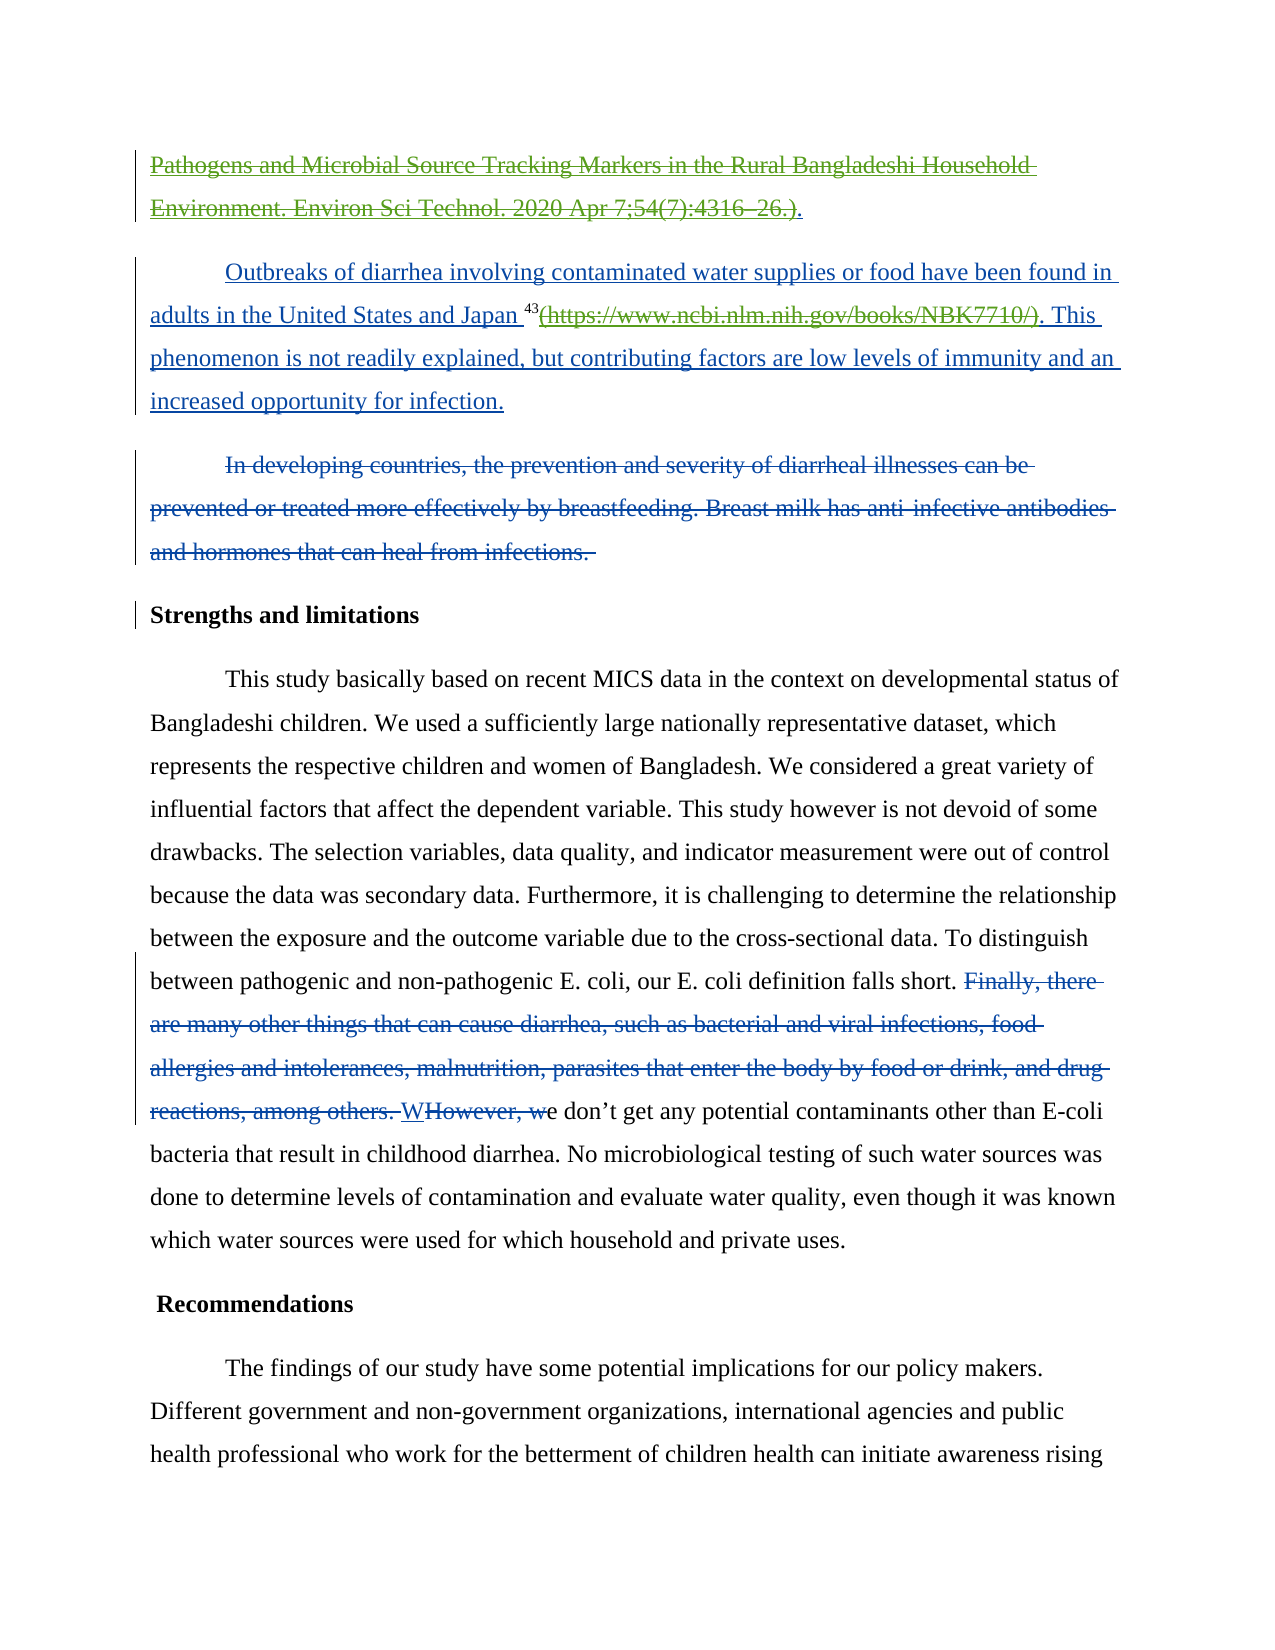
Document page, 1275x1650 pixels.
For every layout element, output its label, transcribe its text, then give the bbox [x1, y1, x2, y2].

text 43 [150, 257, 1125, 415]
text 4142 [150, 150, 1125, 222]
text This study basically based on recent MICS data in the context on developmental status of Bangladeshi children. We used a sufficiently large nationally representative dataset, which represents the respective children and women of Bangladesh. We considered a great variety of influential factors that affect the dependent variable. This study however is not devoid of some drawbacks. The selection variables, data quality, and indicator measurement were out of control because the data was secondary data. Furthermore, it is challenging to determine the relationship between the exposure and the outcome variable due to the cross-sectional data. To distinguish between pathogenic and non-pathogenic E. coli, our E. coli definition falls short. e don’t get any potential contaminants other than E-coli bacteria that result in childhood diarrhea. No microbiological testing of such water sources was done to determine levels of contamination and evaluate water quality, even though it was known which water sources were used for which household and private uses. [150, 664, 1125, 1254]
text Recommendations [150, 1289, 1125, 1318]
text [150, 1353, 1125, 1468]
text Strengths and limitations [150, 601, 1125, 629]
